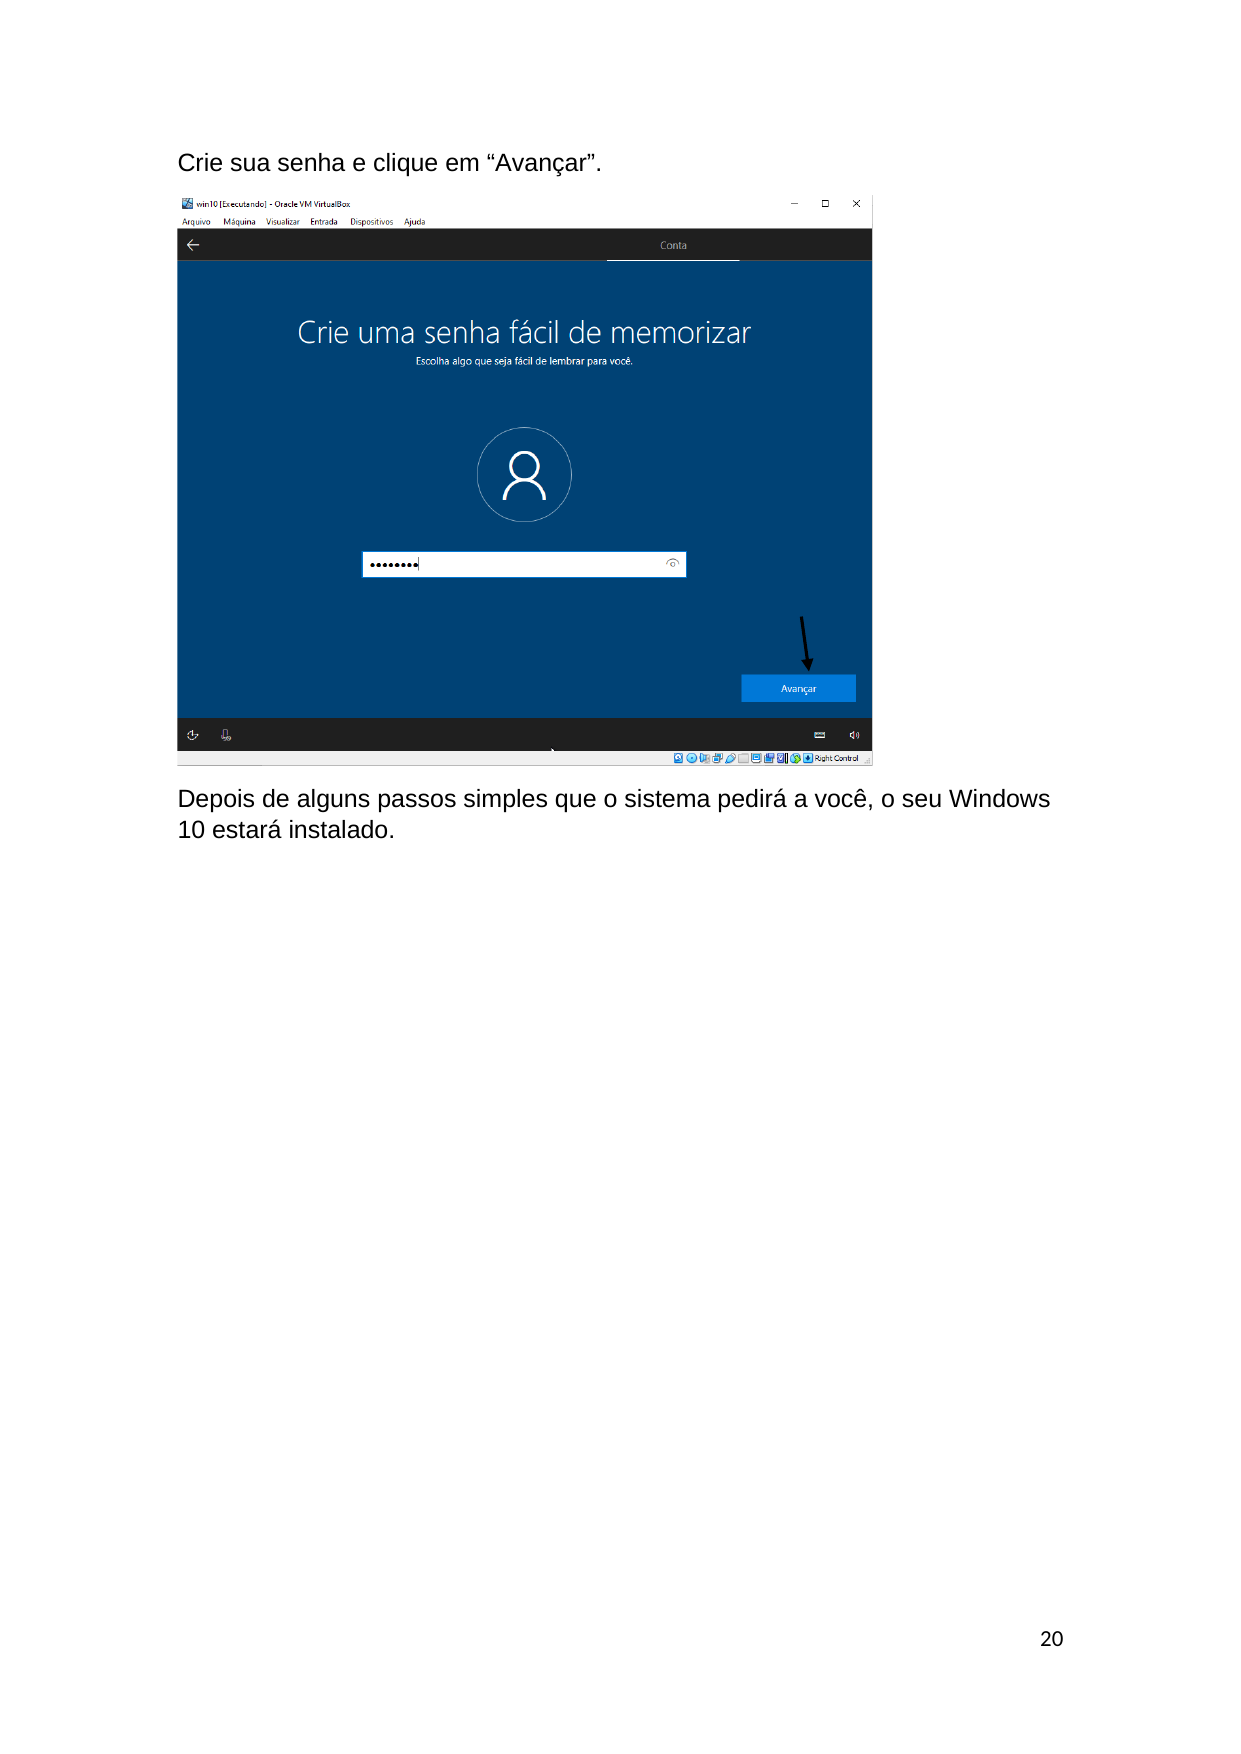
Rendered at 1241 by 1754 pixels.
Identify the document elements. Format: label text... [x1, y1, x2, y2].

text Depois de alguns passos simples que o sistema pedirá a você, o seu Windows 10 estará instalado. [177, 784, 1063, 844]
picture [177, 195, 873, 766]
text Crie sua senha e clique em “Avançar”. [177, 148, 1063, 176]
